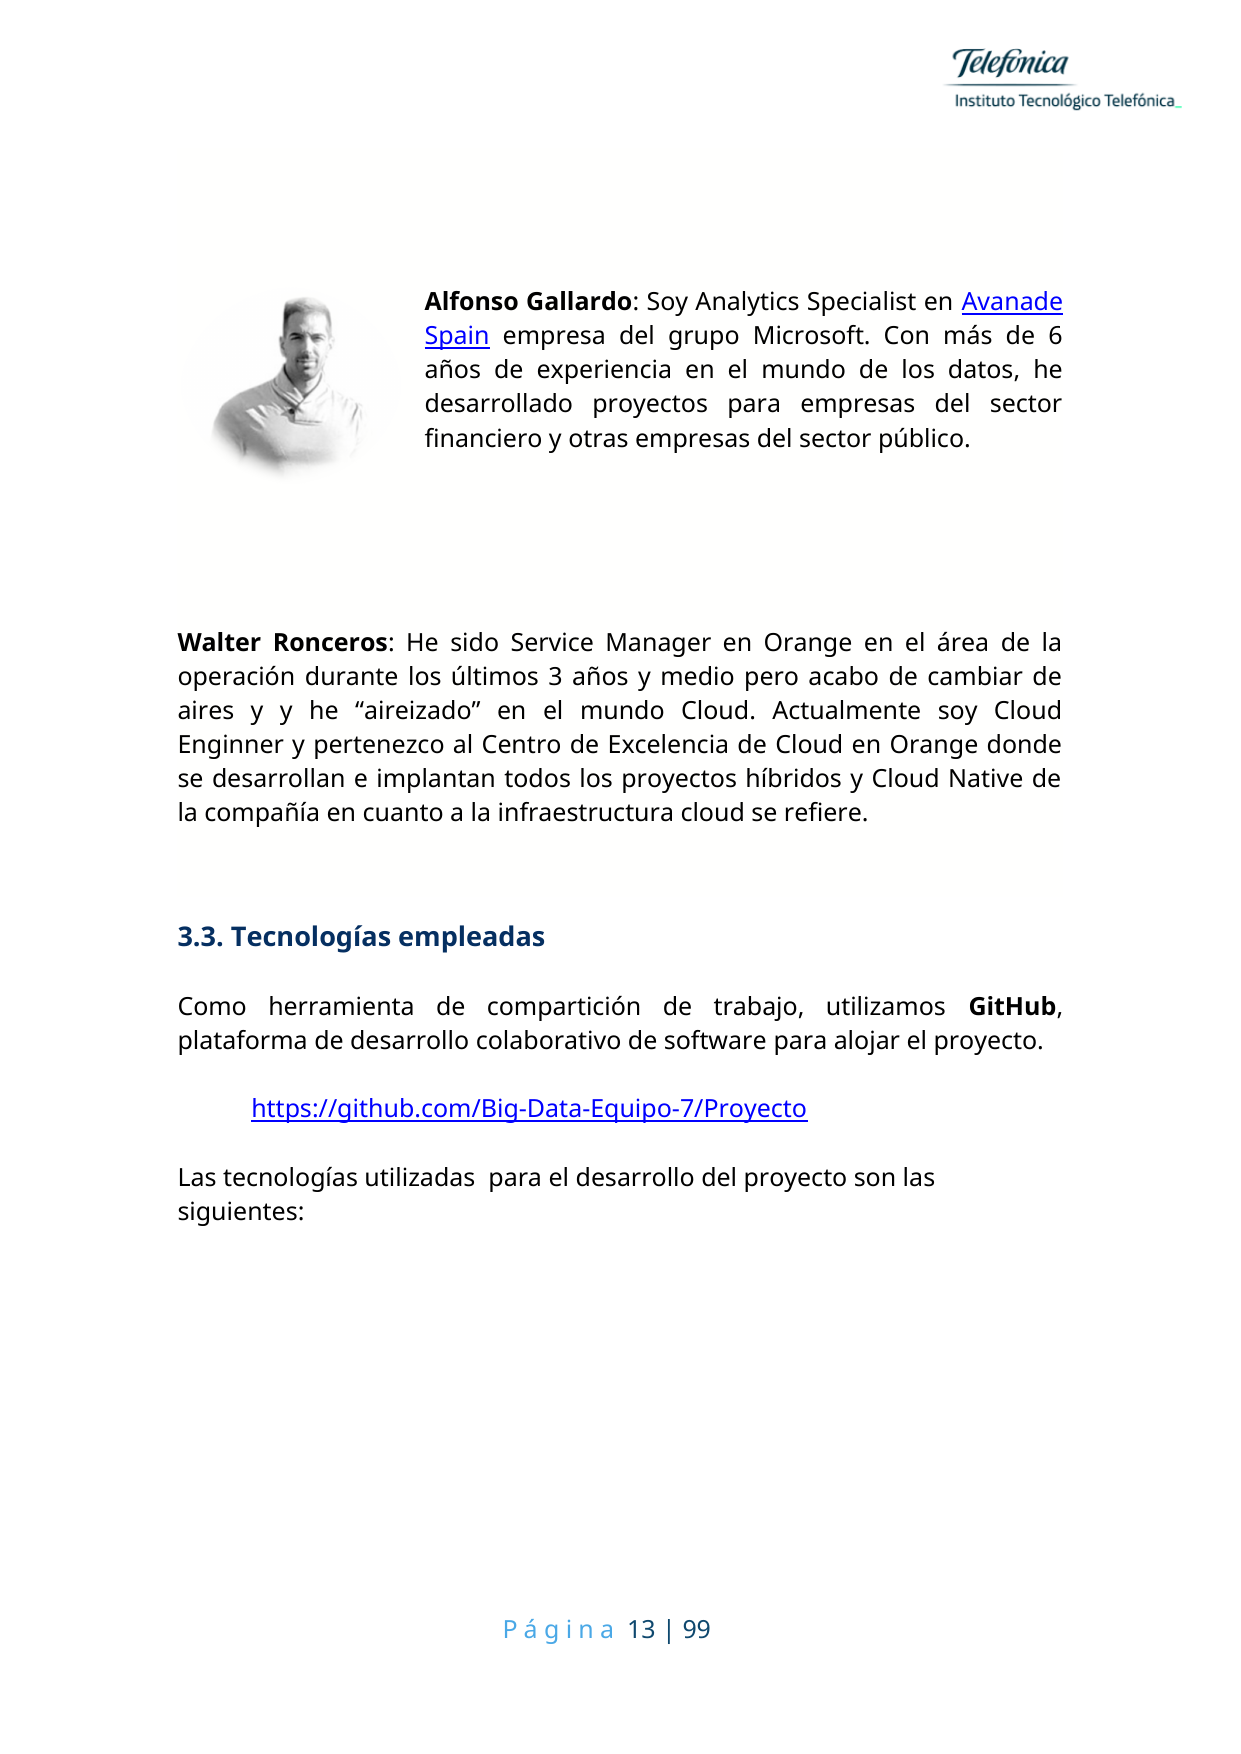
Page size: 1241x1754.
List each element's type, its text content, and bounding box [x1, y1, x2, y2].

text Las tecnologías utilizadas para el desarrollo del proyecto son las siguientes: [177, 1159, 1063, 1227]
picture [892, 21, 1215, 128]
picture [210, 316, 372, 455]
subtitle 3.3. Tecnologías empleadas [177, 918, 1063, 955]
text Walter Ronceros: He sido Service Manager en Orange en el área de la operación durante los últimos 3 años y medio pero acabo de cambiar de aires y y he “aireizado” en el mundo Cloud. Actualmente soy Cloud Enginner y pertenezco al Centro de Excelencia de Cloud en Orange donde se desarrollan e implantan todos los proyectos híbridos y Cloud Native de la compañía en cuanto a la infraestructura cloud se refiere. [177, 624, 1063, 829]
text Como herramienta de compartición de trabajo, utilizamos GitHub, plataforma de desarrollo colaborativo de software para alojar el proyecto. [177, 989, 1063, 1057]
text https://github.com/Big-Data-Equipo-7/Proyecto [251, 1091, 1063, 1125]
text Alfonso Gallardo: Soy Analytics Specialist en Avanade Spain empresa del grupo Microsoft. Con más de 6 años de experiencia en el mundo de los datos, he desarrollado proyectos para empresas del sector financiero y otras empresas del sector público. [177, 284, 1063, 454]
